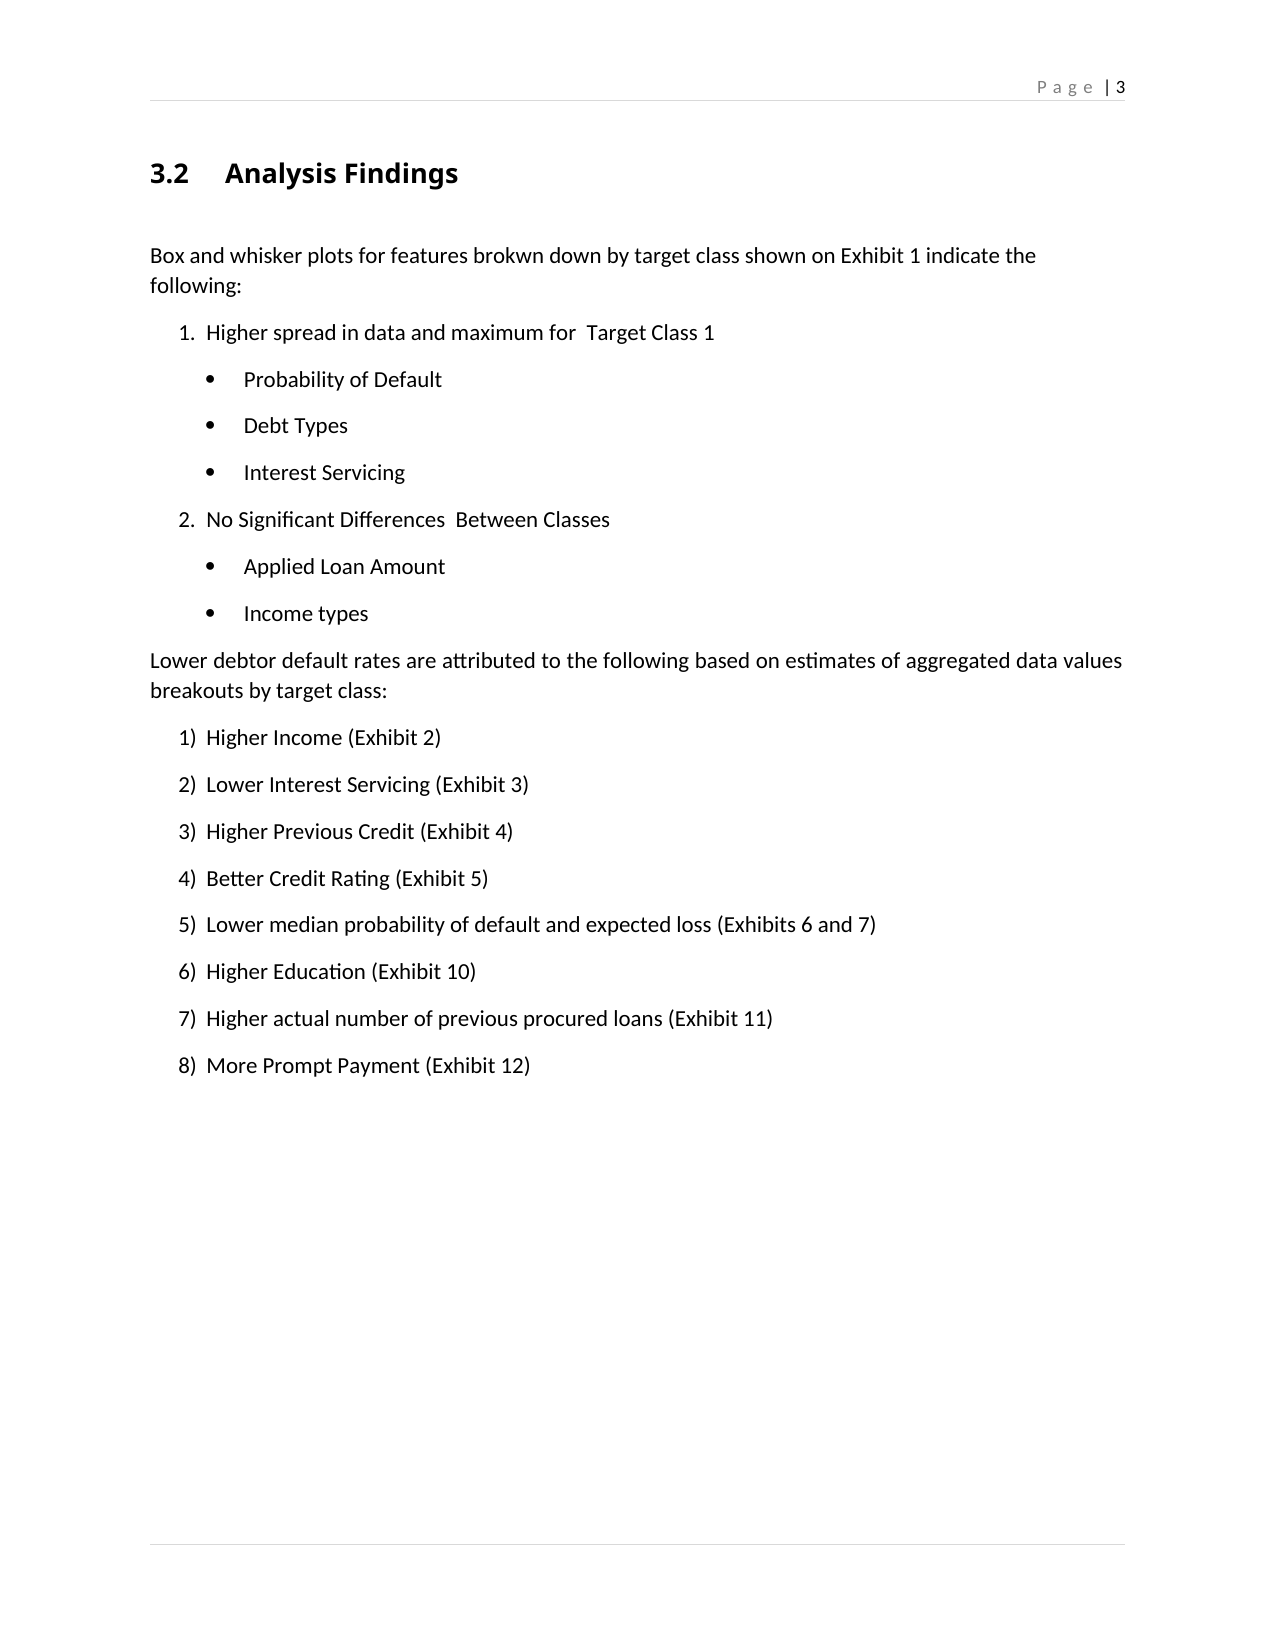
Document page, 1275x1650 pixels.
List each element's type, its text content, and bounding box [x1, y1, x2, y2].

list Interest Servicing [206, 458, 1125, 487]
list Higher Income (Exhibit 2) [178, 723, 1125, 751]
list Probability of Default [206, 365, 1125, 393]
list Higher spread in data and maximum for Target Class 1 [178, 318, 1125, 346]
list Higher Previous Credit (Exhibit 4) [178, 817, 1125, 845]
list Income types [206, 599, 1125, 627]
list No Significant Differences Between Classes [178, 505, 1125, 533]
list Lower median probability of default and expected loss (Exhibits 6 and 7) [178, 911, 1125, 939]
list Lower Interest Servicing (Exhibit 3) [178, 770, 1125, 798]
text Lower debtor default rates are attributed to the following based on estimates of aggregated data values breakouts by target class: [150, 646, 1125, 704]
list Debt Types [206, 412, 1125, 440]
list Higher actual number of previous procured loans (Exhibit 11) [178, 1004, 1125, 1032]
list Applied Loan Amount [206, 552, 1125, 580]
subtitle 3.2 Analysis Findings [150, 154, 1125, 191]
list More Prompt Payment (Exhibit 12) [178, 1051, 1125, 1079]
list Better Credit Rating (Exhibit 5) [178, 864, 1125, 892]
list Higher Education (Exhibit 10) [178, 957, 1125, 986]
text Box and whisker plots for features brokwn down by target class shown on Exhibit 1 indicate the following: [150, 241, 1125, 299]
